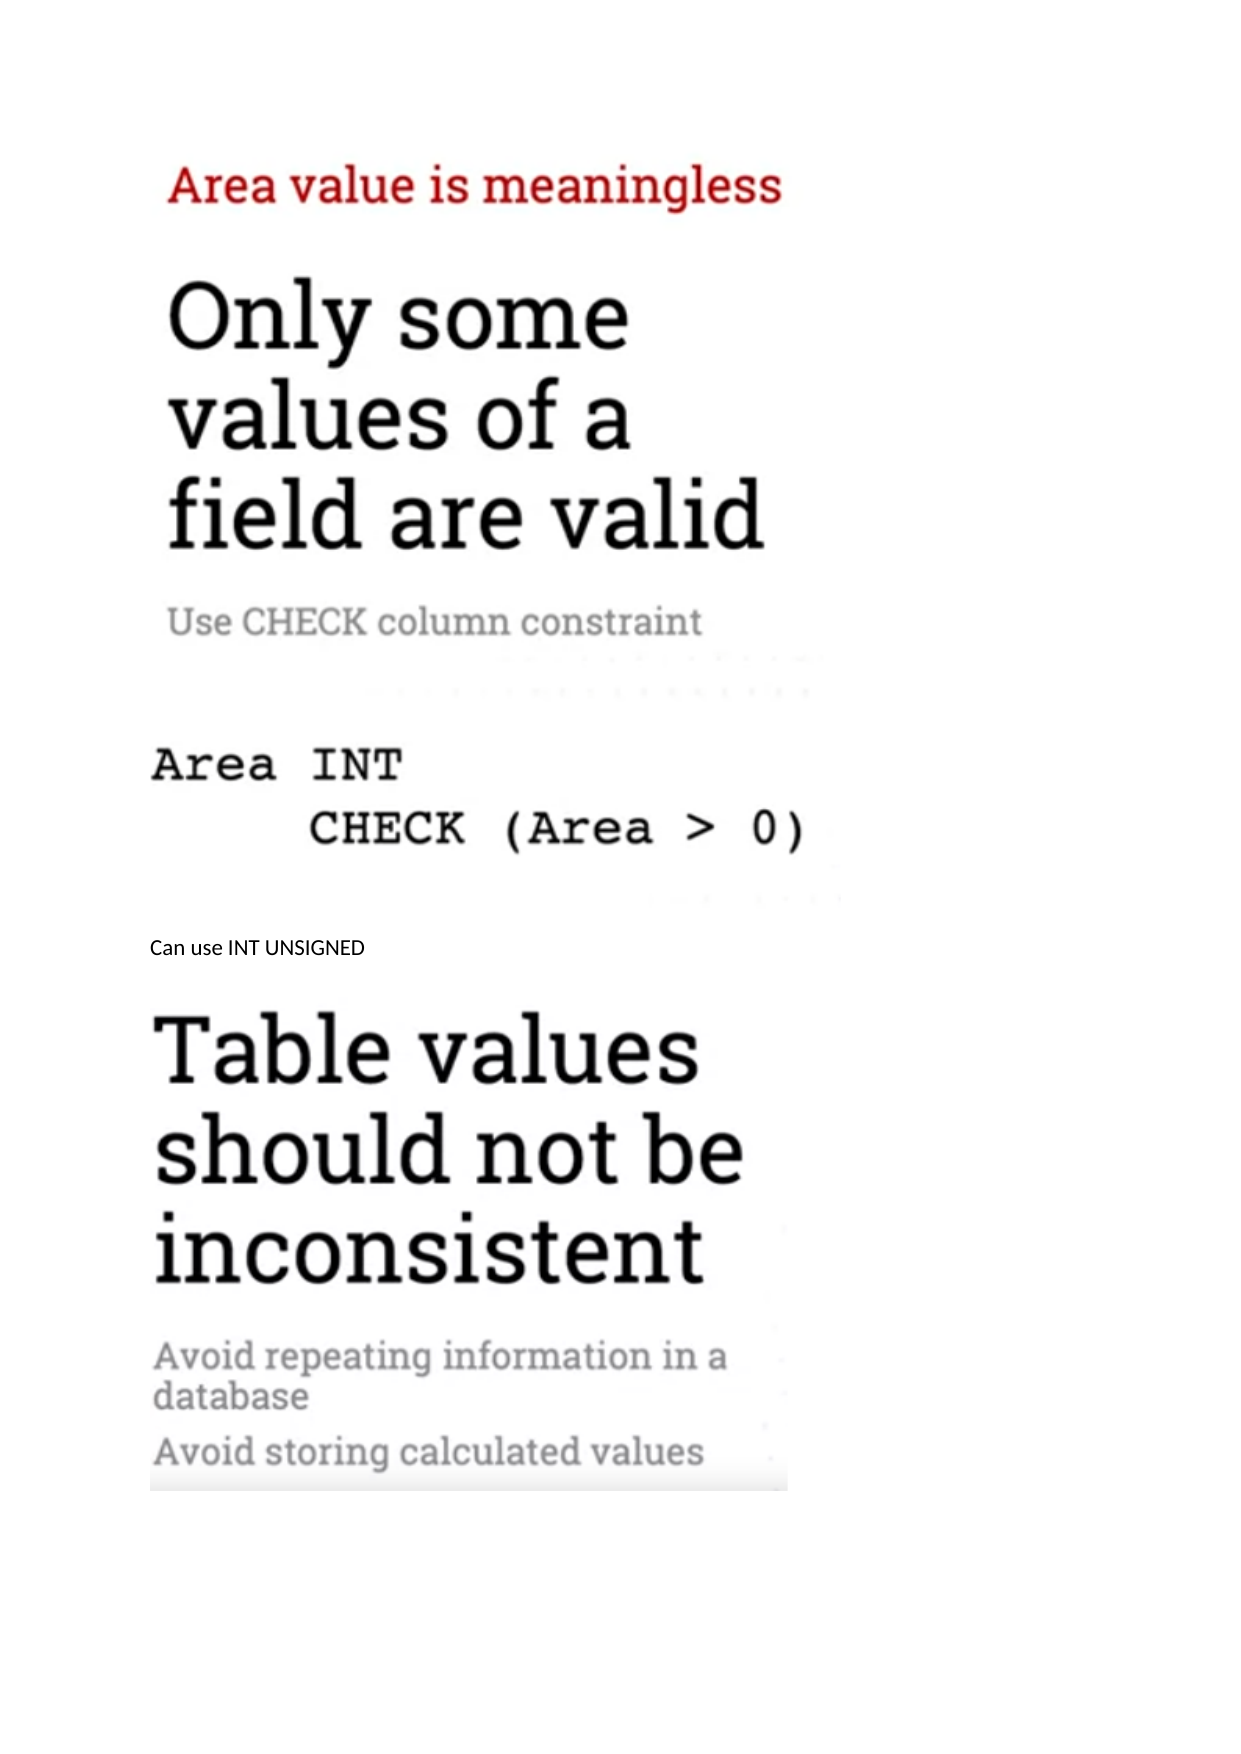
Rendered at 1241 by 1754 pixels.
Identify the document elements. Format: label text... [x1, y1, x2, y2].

picture [150, 150, 824, 716]
text Can use INT UNSIGNED [150, 933, 1090, 961]
picture [150, 980, 788, 1491]
picture [150, 734, 841, 915]
